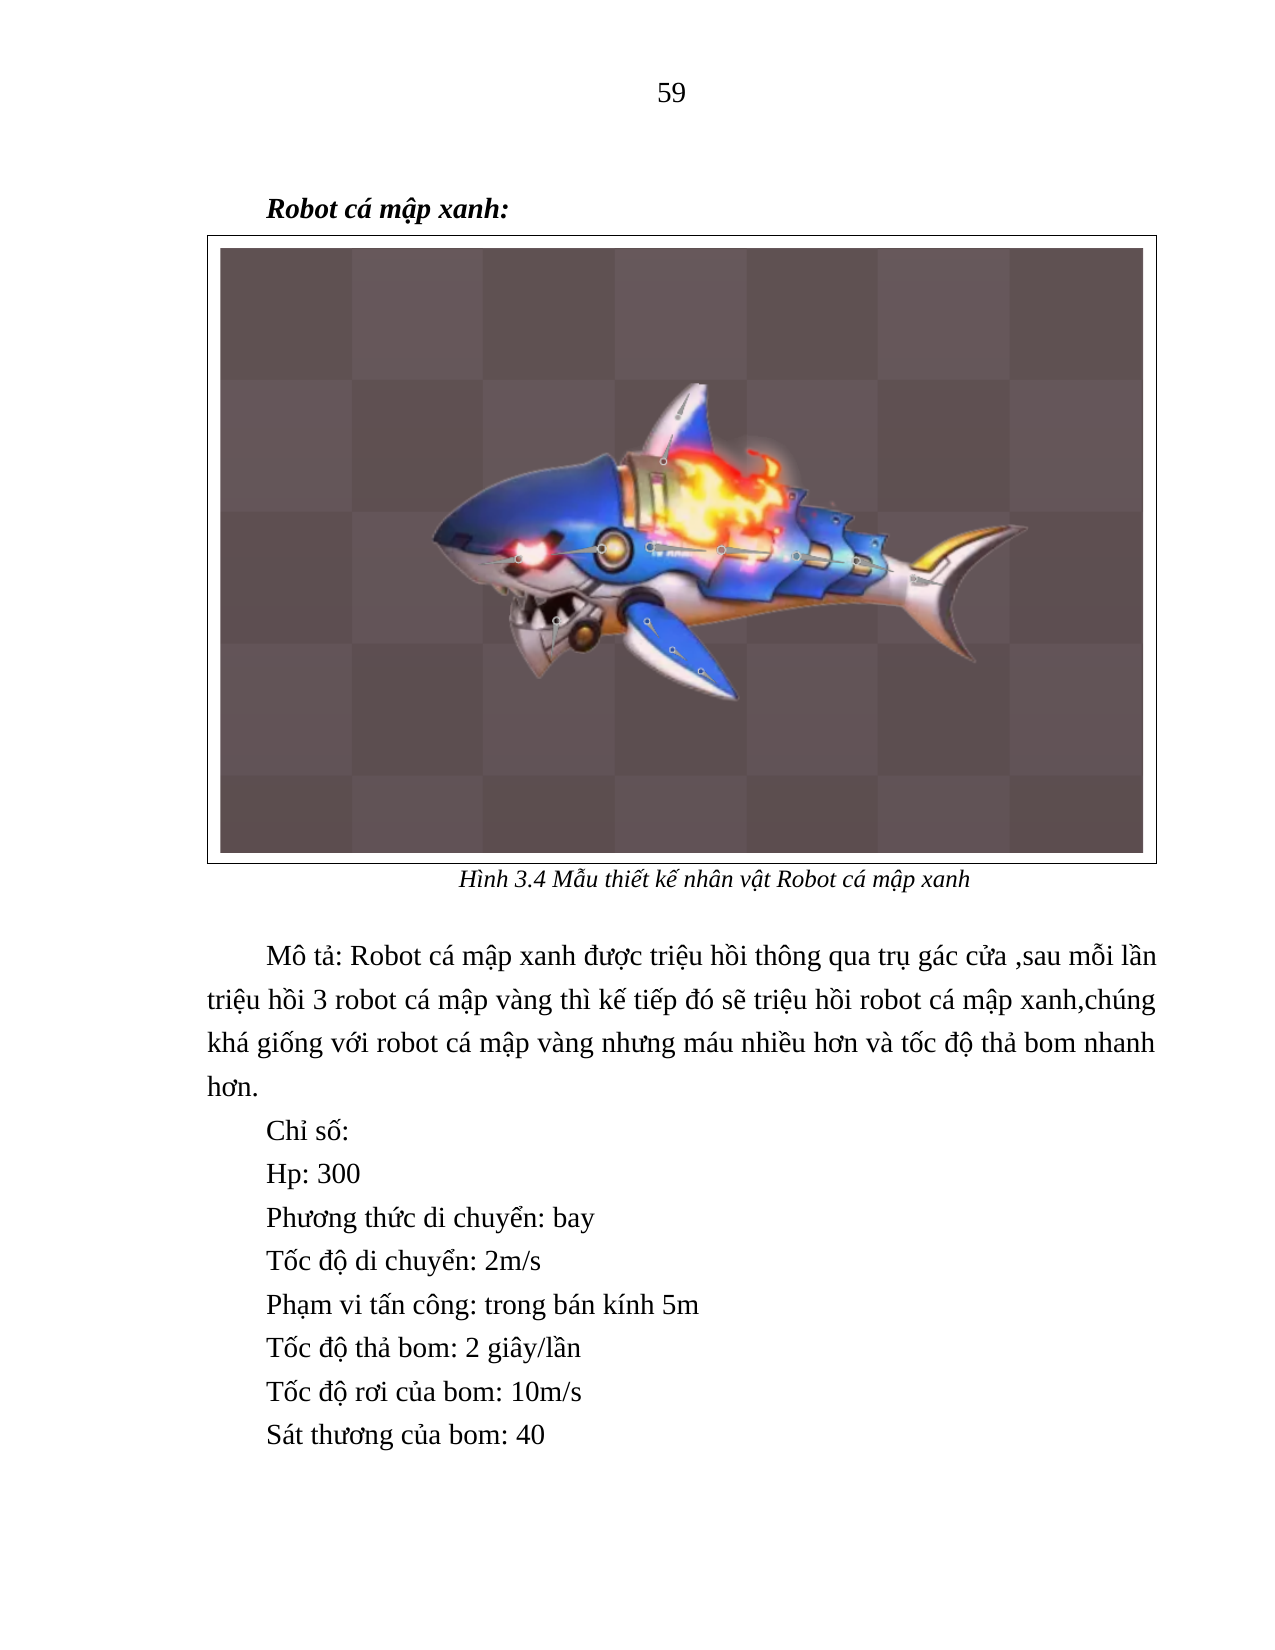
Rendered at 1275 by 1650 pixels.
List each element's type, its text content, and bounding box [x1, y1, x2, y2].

text Tốc độ thả bom: 2 giây/lần [207, 1330, 1157, 1364]
picture [220, 248, 1144, 853]
text Tốc độ di chuyển: 2m/s [207, 1243, 1157, 1277]
text Phạm vi tấn công: trong bán kính 5m [207, 1287, 1157, 1320]
text Sát thương của bom: 40 [207, 1417, 1157, 1451]
text Hình 3.4 Mẫu thiết kế nhân vật Robot cá mập xanh [274, 864, 1157, 893]
text Mô tả: Robot cá mập xanh được triệu hồi thông qua trụ gác cửa ,sau mỗi lần triệu hồi 3 robot cá mập vàng thì kế tiếp đó sẽ triệu hồi robot cá mập xanh,chúng khá giống với robot cá mập vàng nhưng máu nhiều hơn và tốc độ thả bom nhanh hơn. [207, 938, 1157, 1103]
text Robot cá mập xanh: [207, 191, 1157, 225]
text Phương thức di chuyển: bay [207, 1200, 1157, 1233]
text Tốc độ rơi của bom: 10m/s [207, 1374, 1157, 1407]
text Chỉ số: [207, 1113, 1157, 1146]
table_header [208, 236, 1156, 863]
text Hp: 300 [207, 1156, 1157, 1190]
